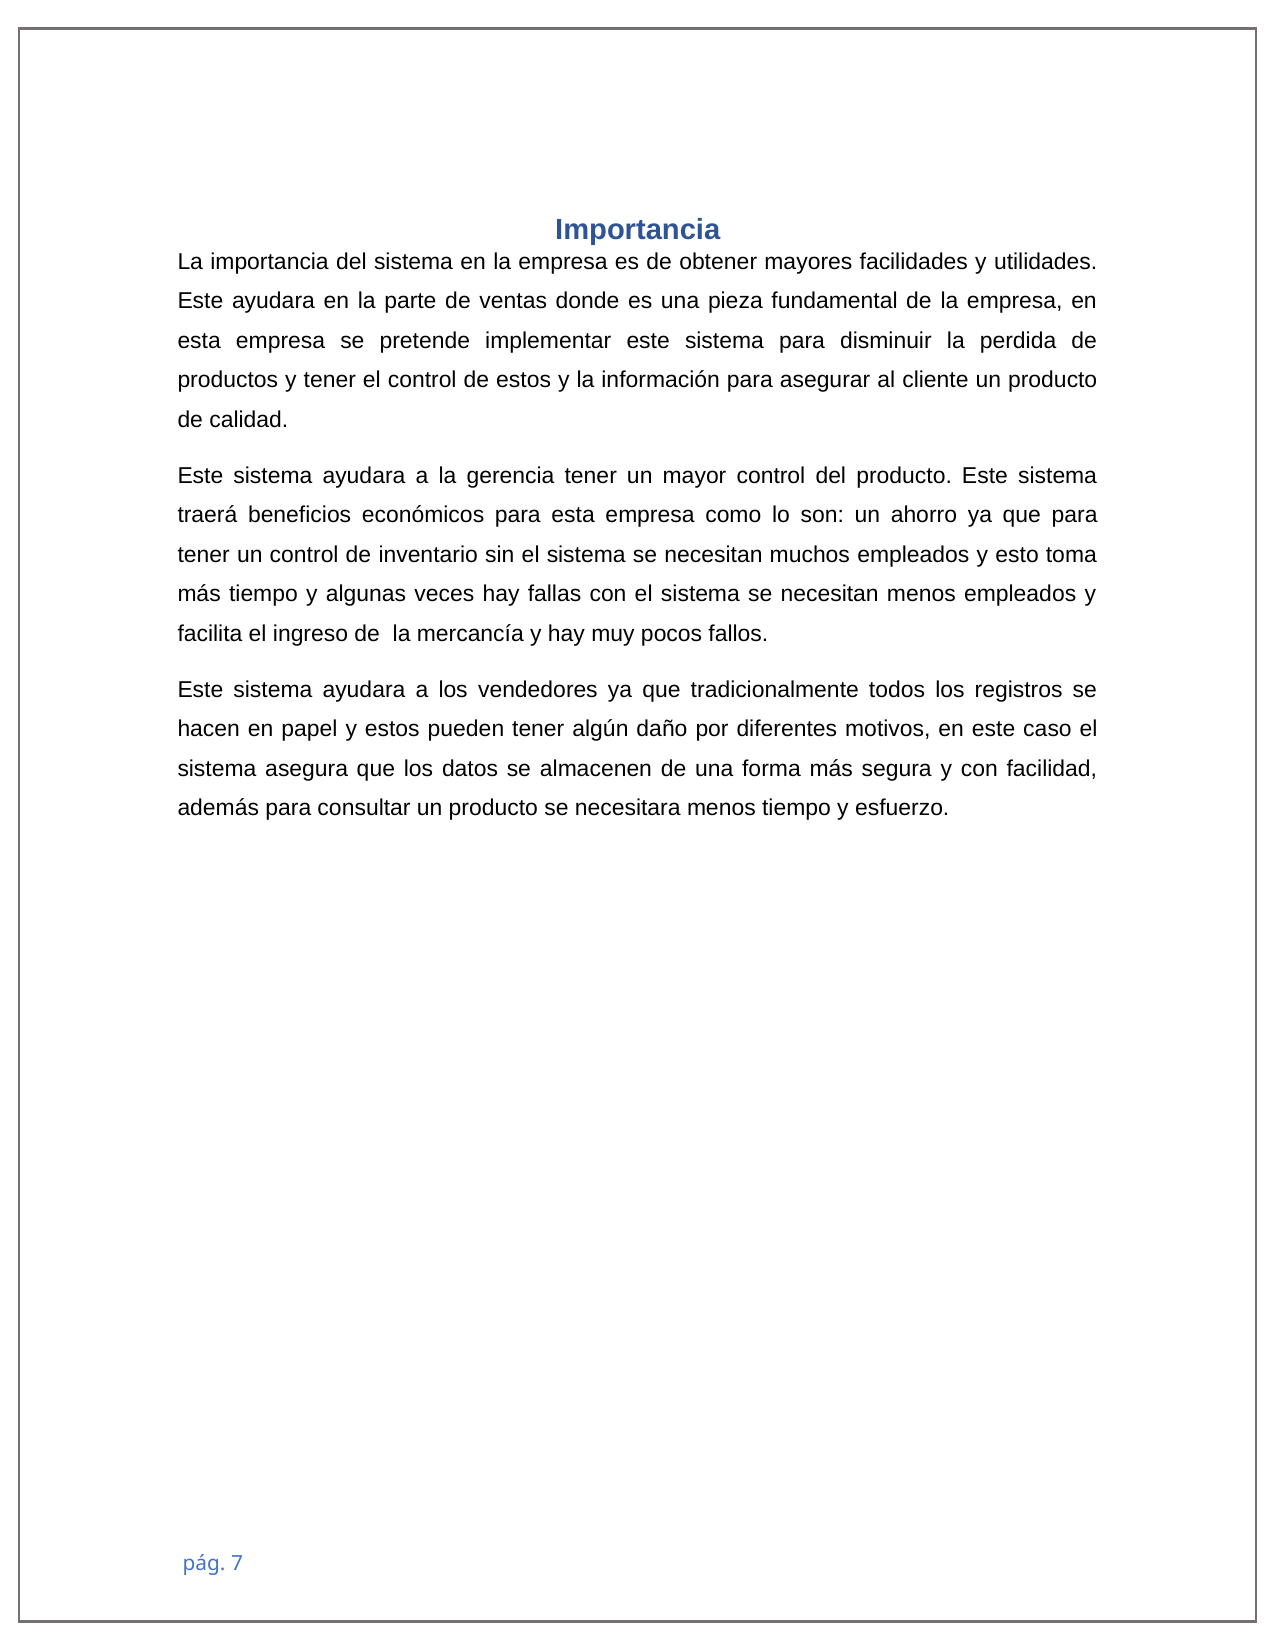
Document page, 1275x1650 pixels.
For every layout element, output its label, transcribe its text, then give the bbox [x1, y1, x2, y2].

text La importancia del sistema en la empresa es de obtener mayores facilidades y utilidades. Este ayudara en la parte de ventas donde es una pieza fundamental de la empresa, en esta empresa se pretende implementar este sistema para disminuir la perdida de productos y tener el control de estos y la información para asegurar al cliente un producto de calidad. [177, 248, 1098, 432]
subtitle Importancia [177, 212, 1098, 246]
text Este sistema ayudara a la gerencia tener un mayor control del producto. Este sistema traerá beneficios económicos para esta empresa como lo son: un ahorro ya que para tener un control de inventario sin el sistema se necesitan muchos empleados y esto toma más tiempo y algunas veces hay fallas con el sistema se necesitan menos empleados y facilita el ingreso de la mercancía y hay muy pocos fallos. [177, 462, 1098, 646]
text Este sistema ayudara a los vendedores ya que tradicionalmente todos los registros se hacen en papel y estos pueden tener algún daño por diferentes motivos, en este caso el sistema asegura que los datos se almacenen de una forma más segura y con facilidad, además para consultar un producto se necesitara menos tiempo y esfuerzo. [177, 676, 1098, 821]
